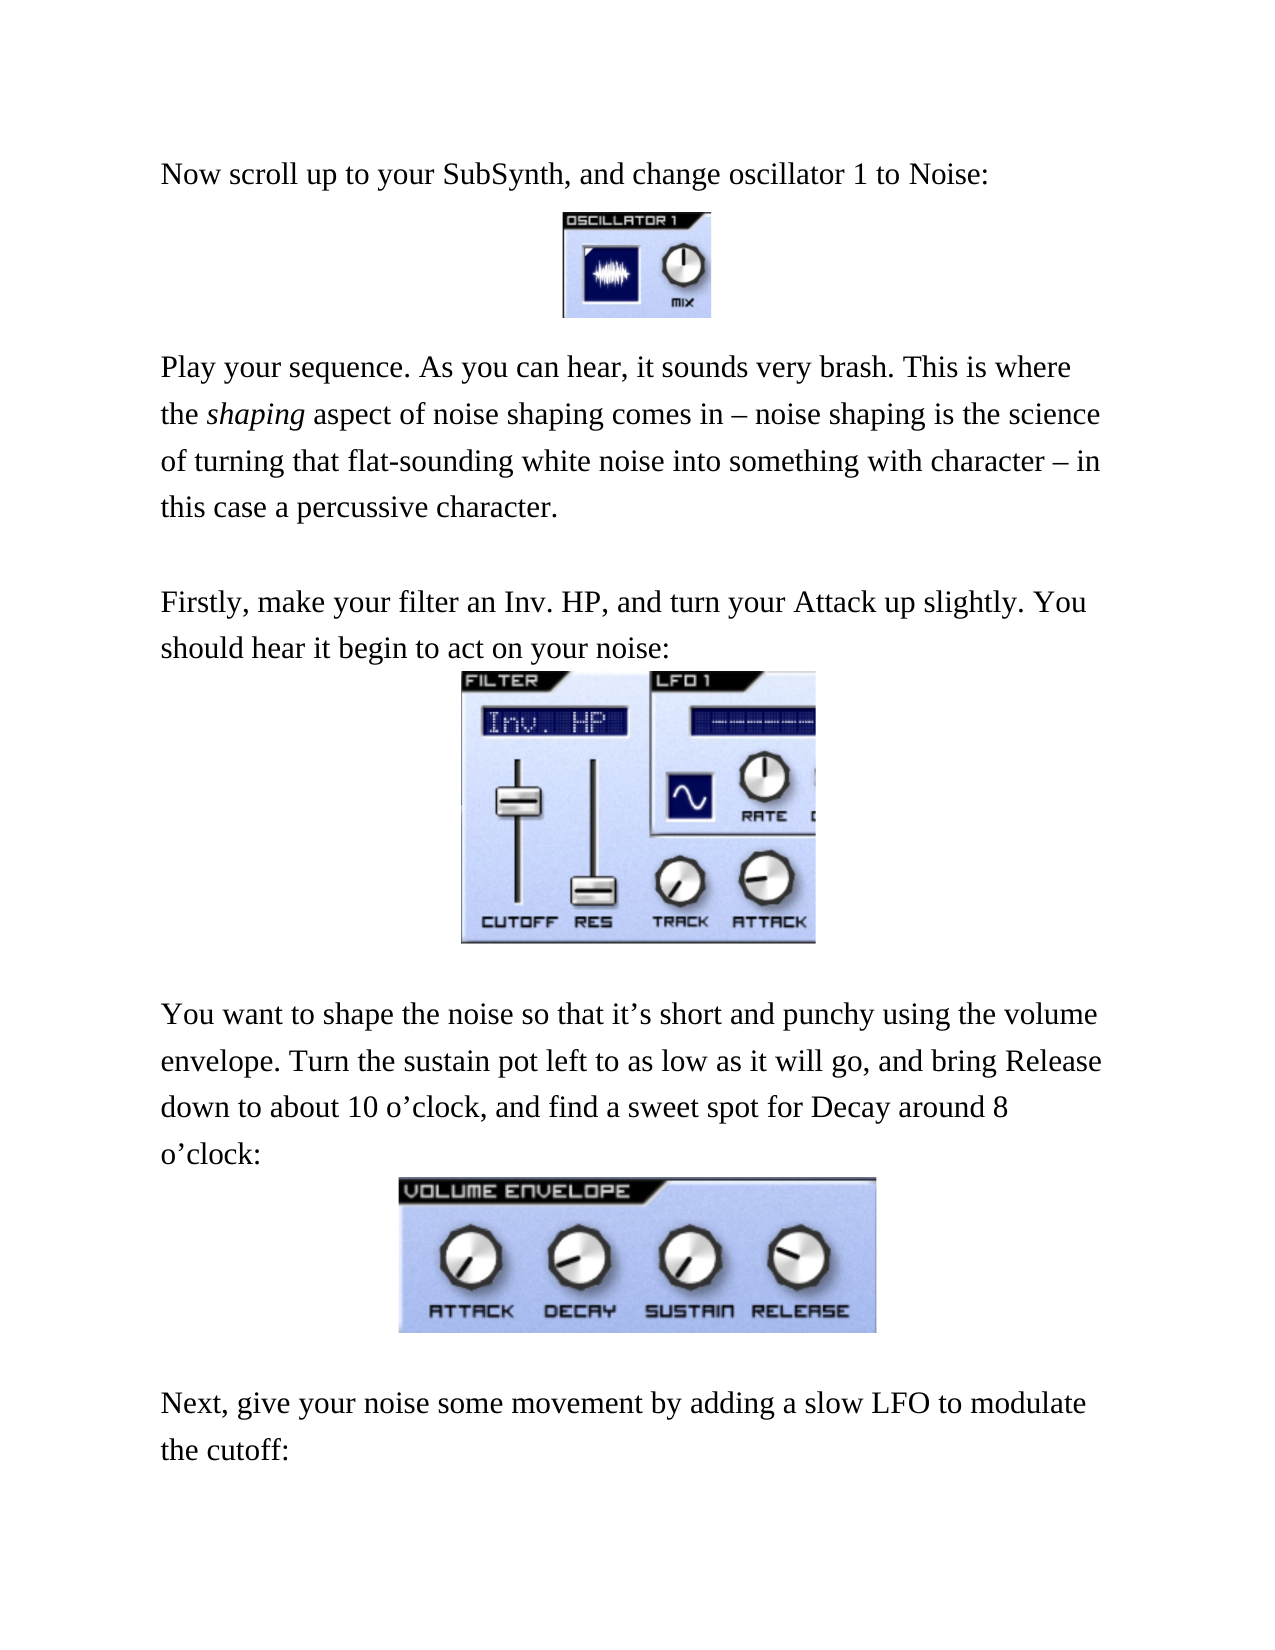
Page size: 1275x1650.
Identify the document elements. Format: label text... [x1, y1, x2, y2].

picture [461, 671, 816, 944]
text Next, give your noise some movement by adding a slow LFO to modulate the cutoff: [160, 1384, 1106, 1467]
text You want to shape the noise so that it’s short and punchy using the volume envelope. Turn the sustain pot left to as low as it will go, and bring Release down to about 10 o’clock, and find a sweet spot for Decay around 8 o’clock: [160, 995, 1106, 1171]
text Firstly, make your filter an Inv. HP, and turn your Attack up slightly. You should hear it begin to act on your noise: [160, 583, 1106, 666]
picture [562, 212, 712, 230]
text Play your sequence. As you can hear, it sounds very brash. This is where the shaping aspect of noise shaping comes in – noise shaping is the science of turning that flat-sounding white noise into something with character – in this case a percussive character. [160, 230, 1106, 525]
text Now scroll up to your SubSynth, and change oscillator 1 to Noise: [160, 155, 1275, 191]
picture [398, 1177, 877, 1333]
